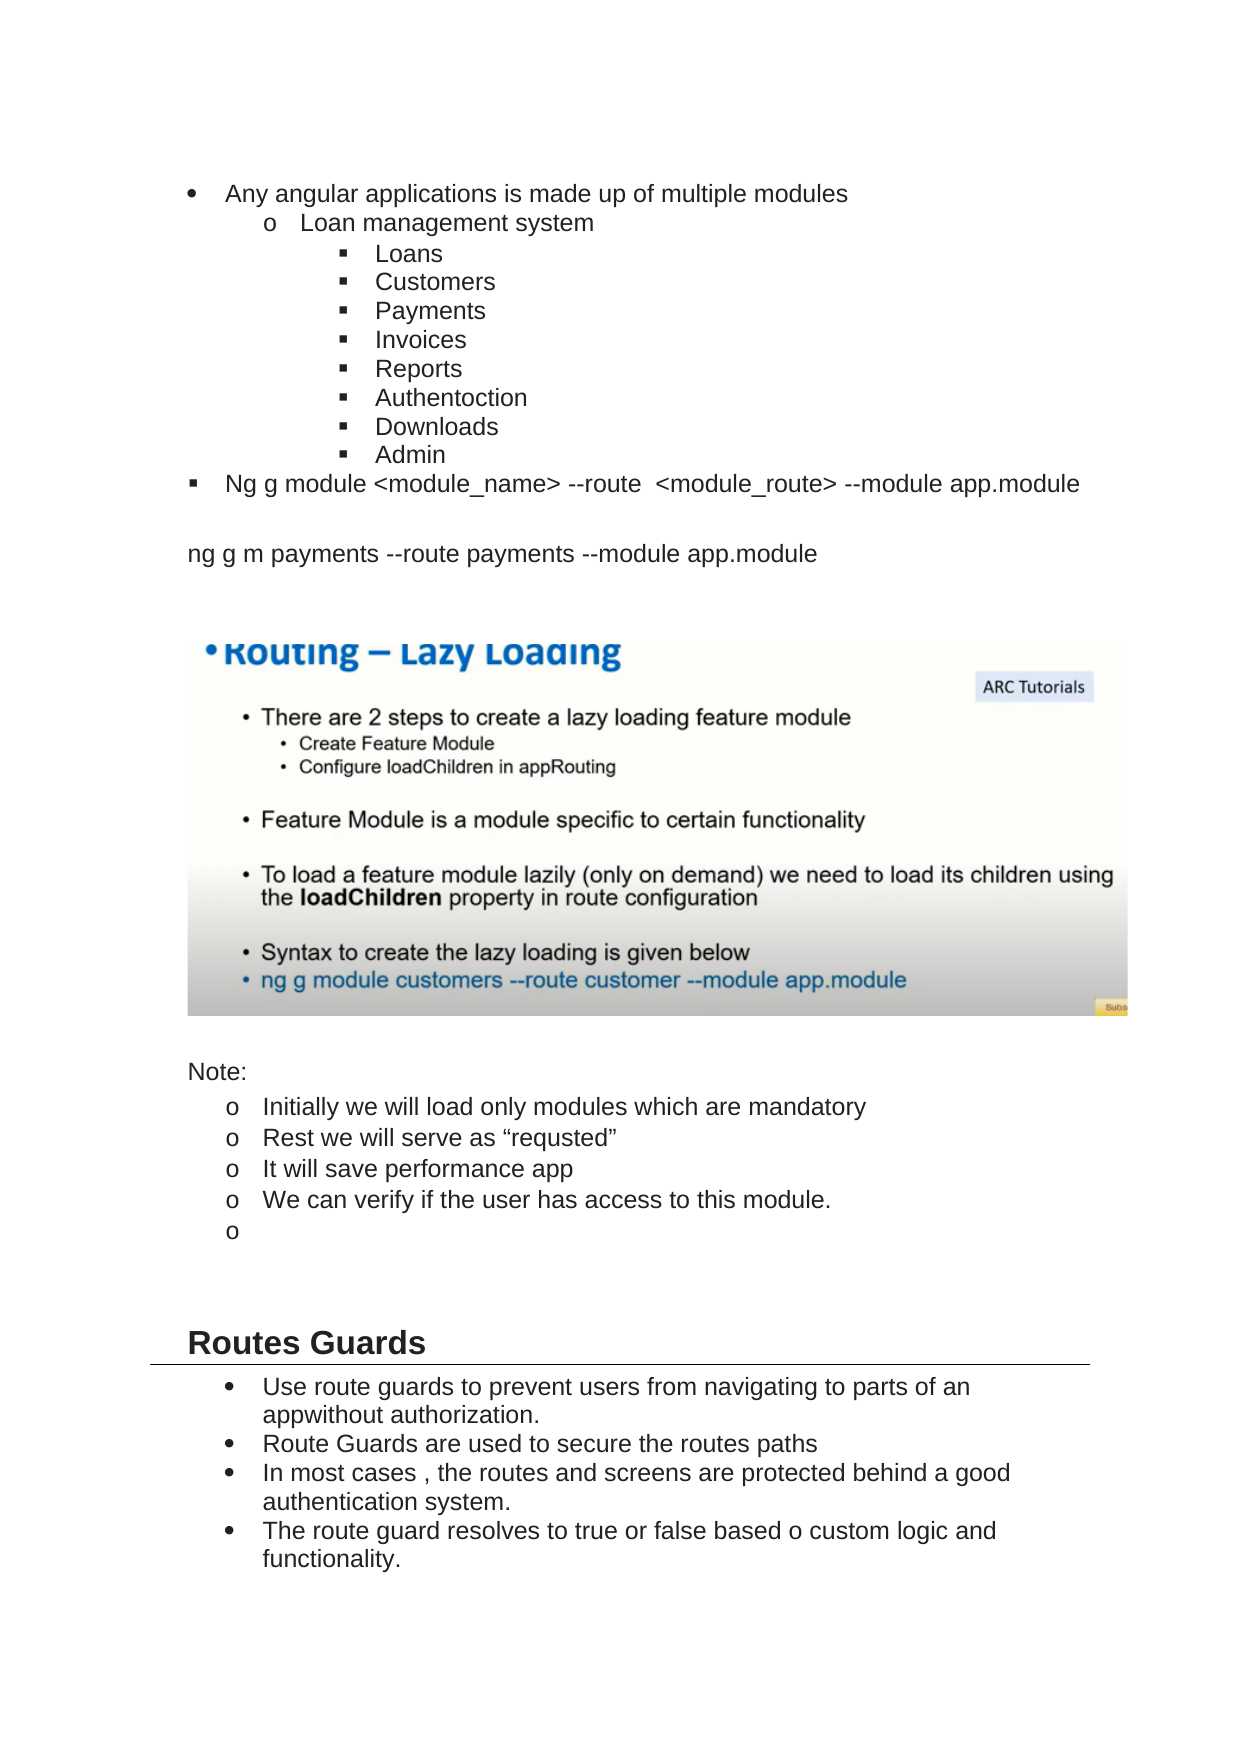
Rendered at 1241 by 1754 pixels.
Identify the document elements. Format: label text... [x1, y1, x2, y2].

text Routes Guards [150, 1323, 1090, 1364]
list Downloads [337, 412, 1090, 441]
text Note: [150, 1057, 1090, 1086]
list Reports [337, 354, 1090, 383]
list It will save performance app [225, 1154, 1090, 1185]
list Any angular applications is made up of multiple modules [187, 179, 1090, 208]
list Authentoction [337, 383, 1090, 412]
list Payments [337, 296, 1090, 325]
list Initially we will load only modules which are mandatory [225, 1092, 1090, 1123]
list We can verify if the user has access to this module. [225, 1185, 1090, 1216]
list Loans [337, 238, 1090, 267]
list Admin [337, 441, 1090, 469]
picture [187, 644, 1128, 1016]
text ng g m payments --route payments --module app.module [150, 539, 1090, 568]
list Ng g module <module_name> --route <module_route> --module app.module [187, 469, 1090, 498]
list Route Guards are used to secure the routes paths [225, 1429, 1090, 1458]
list The route guard resolves to true or false based o custom logic and functionality. [225, 1516, 1090, 1573]
list Customers [337, 267, 1090, 296]
list Invoices [337, 325, 1090, 354]
list Loan management system [262, 208, 1090, 238]
list In most cases , the routes and screens are protected behind a good authentication system. [225, 1458, 1090, 1516]
list Rest we will serve as “requsted” [225, 1123, 1090, 1154]
list Use route guards to prevent users from navigating to parts of an appwithout authorization. [225, 1372, 1090, 1429]
